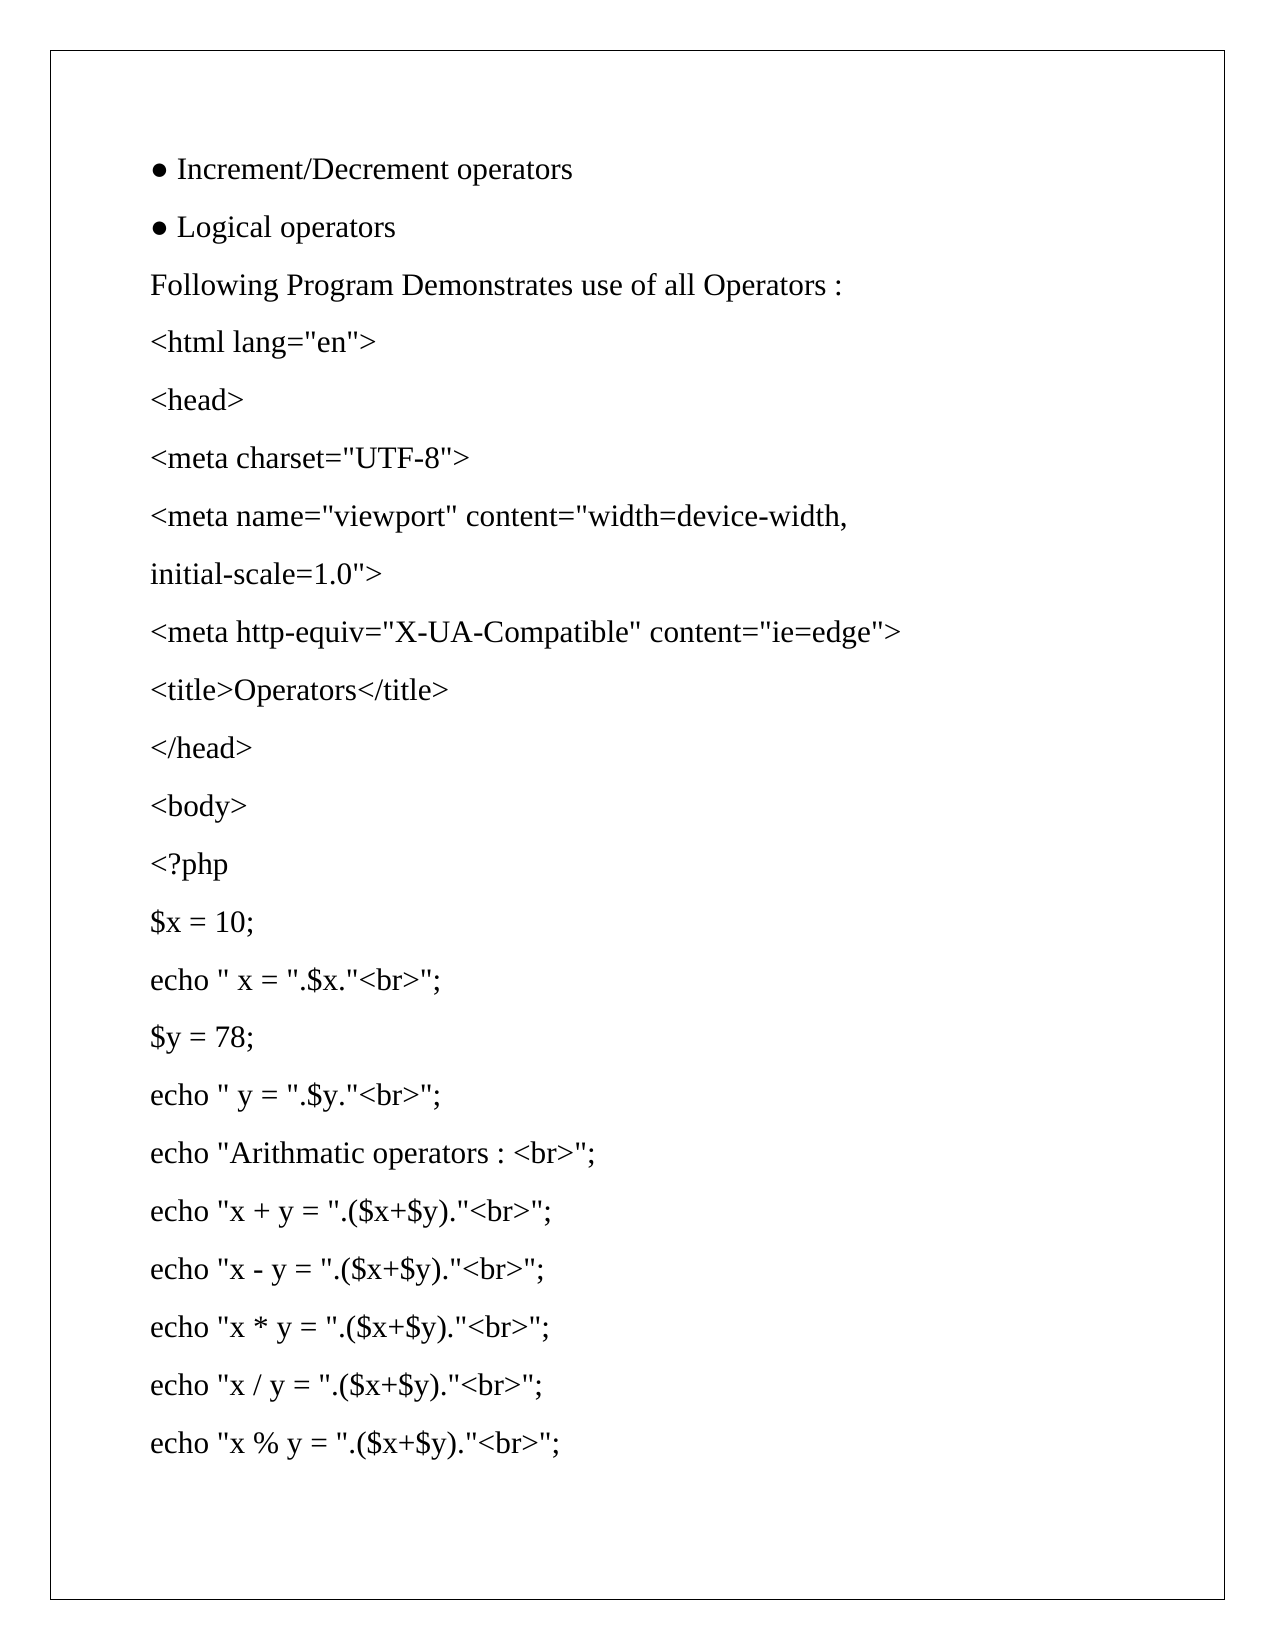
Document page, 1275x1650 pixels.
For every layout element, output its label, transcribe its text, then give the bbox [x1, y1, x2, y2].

text <html lang="en"> [150, 324, 1125, 360]
text echo "x + y = ".($x+$y)."<br>"; [150, 1192, 1125, 1228]
text Following Program Demonstrates use of all Operators : [150, 266, 1125, 302]
text <?php [150, 845, 1125, 881]
text <body> [150, 787, 1125, 823]
text echo "Arithmatic operators : <br>"; [150, 1134, 1125, 1171]
text <meta http-equiv="X-UA-Compatible" content="ie=edge"> [150, 613, 1125, 649]
text </head> [150, 729, 1125, 765]
text ● Logical operators [150, 208, 1125, 244]
text initial-scale=1.0"> [150, 555, 1125, 591]
text ● Increment/Decrement operators [150, 150, 1125, 186]
text $y = 78; [150, 1019, 1125, 1055]
text <title>Operators</title> [150, 671, 1125, 707]
text echo " x = ".$x."<br>"; [150, 961, 1125, 997]
text echo " y = ".$y."<br>"; [150, 1077, 1125, 1113]
text <meta charset="UTF-8"> [150, 439, 1125, 476]
text echo "x % y = ".($x+$y)."<br>"; [150, 1424, 1125, 1460]
text echo "x / y = ".($x+$y)."<br>"; [150, 1366, 1125, 1402]
text <meta name="viewport" content="width=device-width, [150, 497, 1125, 533]
text <head> [150, 382, 1125, 418]
text echo "x - y = ".($x+$y)."<br>"; [150, 1250, 1125, 1286]
text $x = 10; [150, 903, 1125, 939]
text echo "x * y = ".($x+$y)."<br>"; [150, 1308, 1125, 1344]
